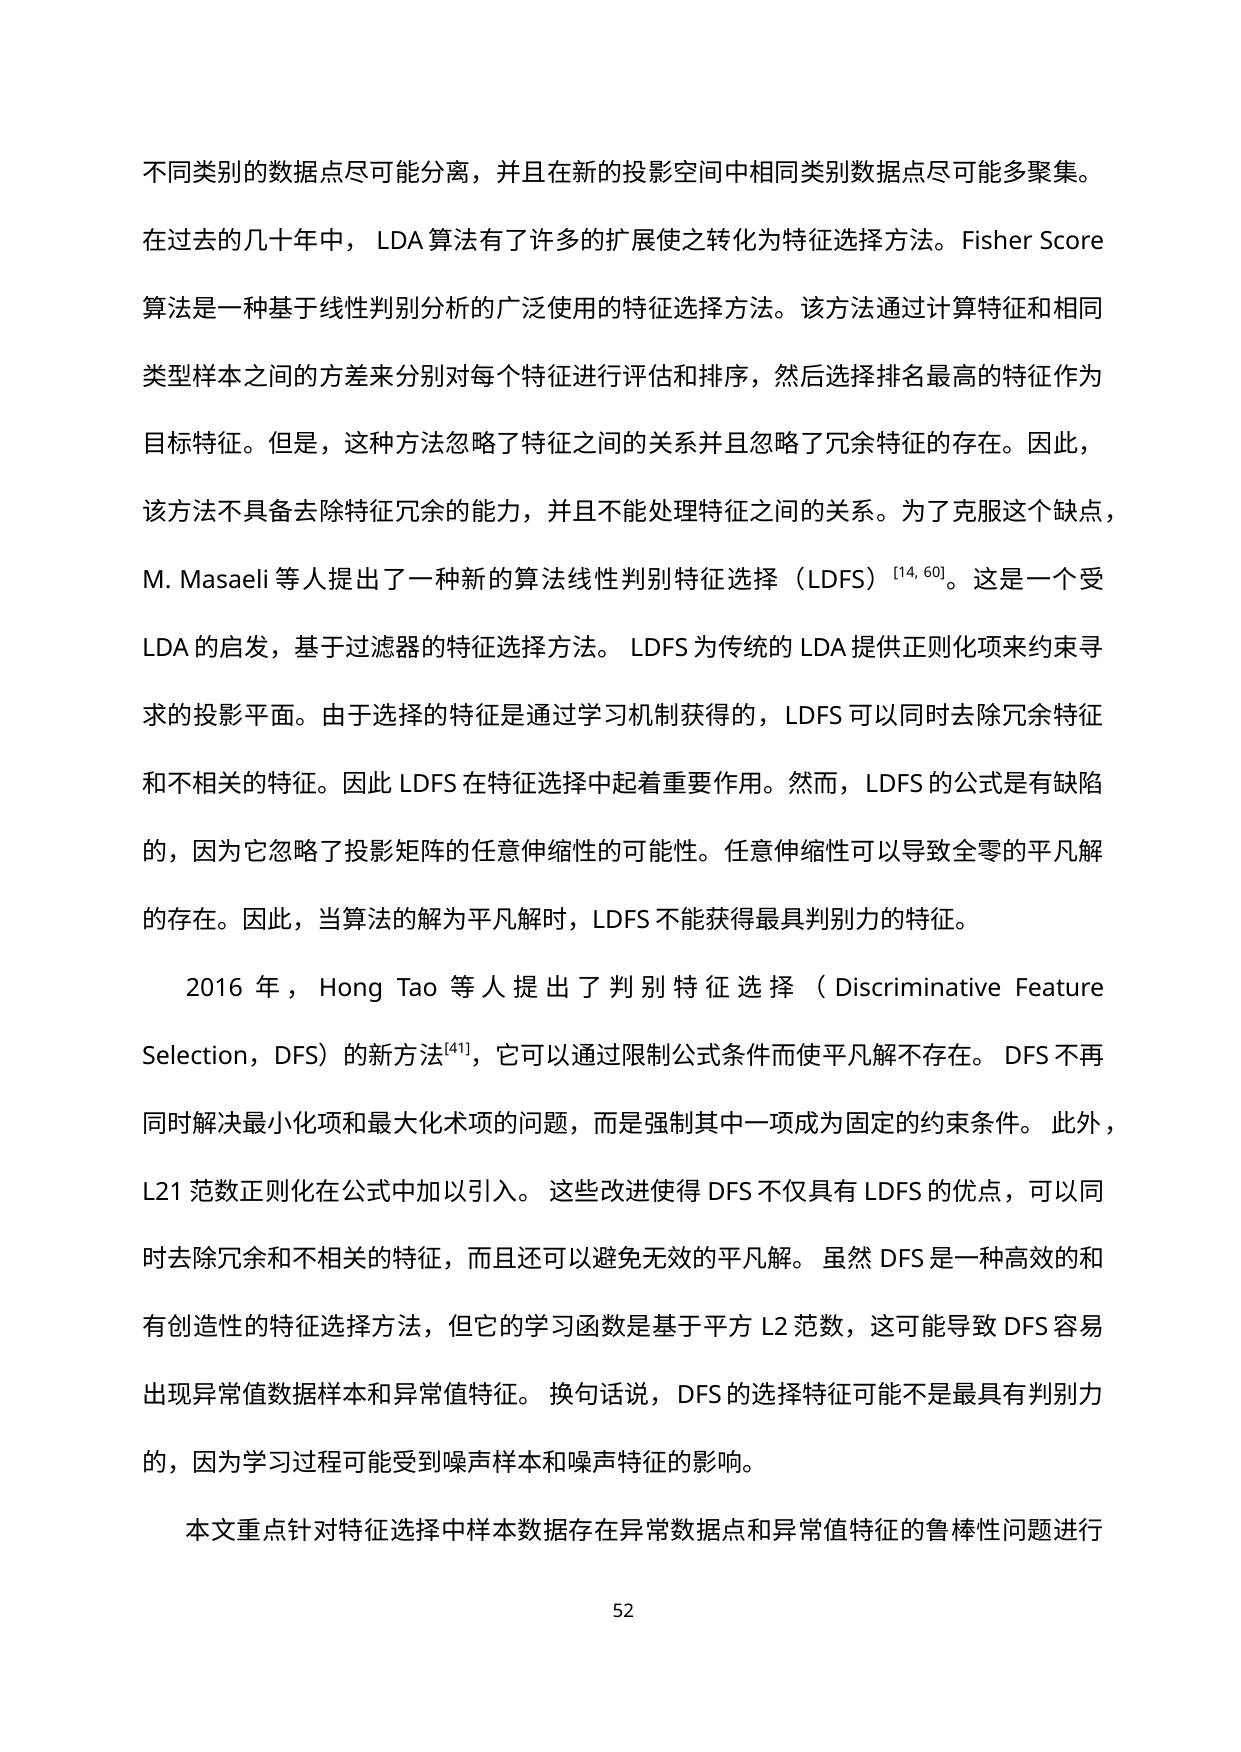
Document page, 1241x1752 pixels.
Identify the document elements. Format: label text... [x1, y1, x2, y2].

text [142, 1495, 1104, 1563]
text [142, 136, 1104, 951]
text 2016年，Hong Tao等人提出了判别特征选择（Discriminative Feature Selection，DFS）的新方法[41]，它可以通过限制公式条件而使平凡解不存在。 DFS不再同时解决最小化项和最大化术项的问题，而是强制其中一项成为固定的约束条件。 此外，L21范数正则化在公式中加以引入。 这些改进使得DFS不仅具有LDFS的优点，可以同时去除冗余和不相关的特征，而且还可以避免无效的平凡解。 虽然DFS是一种高效的和有创造性的特征选择方法，但它的学习函数是基于平方L2范数，这可能导致DFS容易出现异常值数据样本和异常值特征。 换句话说，DFS的选择特征可能不是最具有判别力的，因为学习过程可能受到噪声样本和噪声特征的影响。 [142, 951, 1104, 1495]
